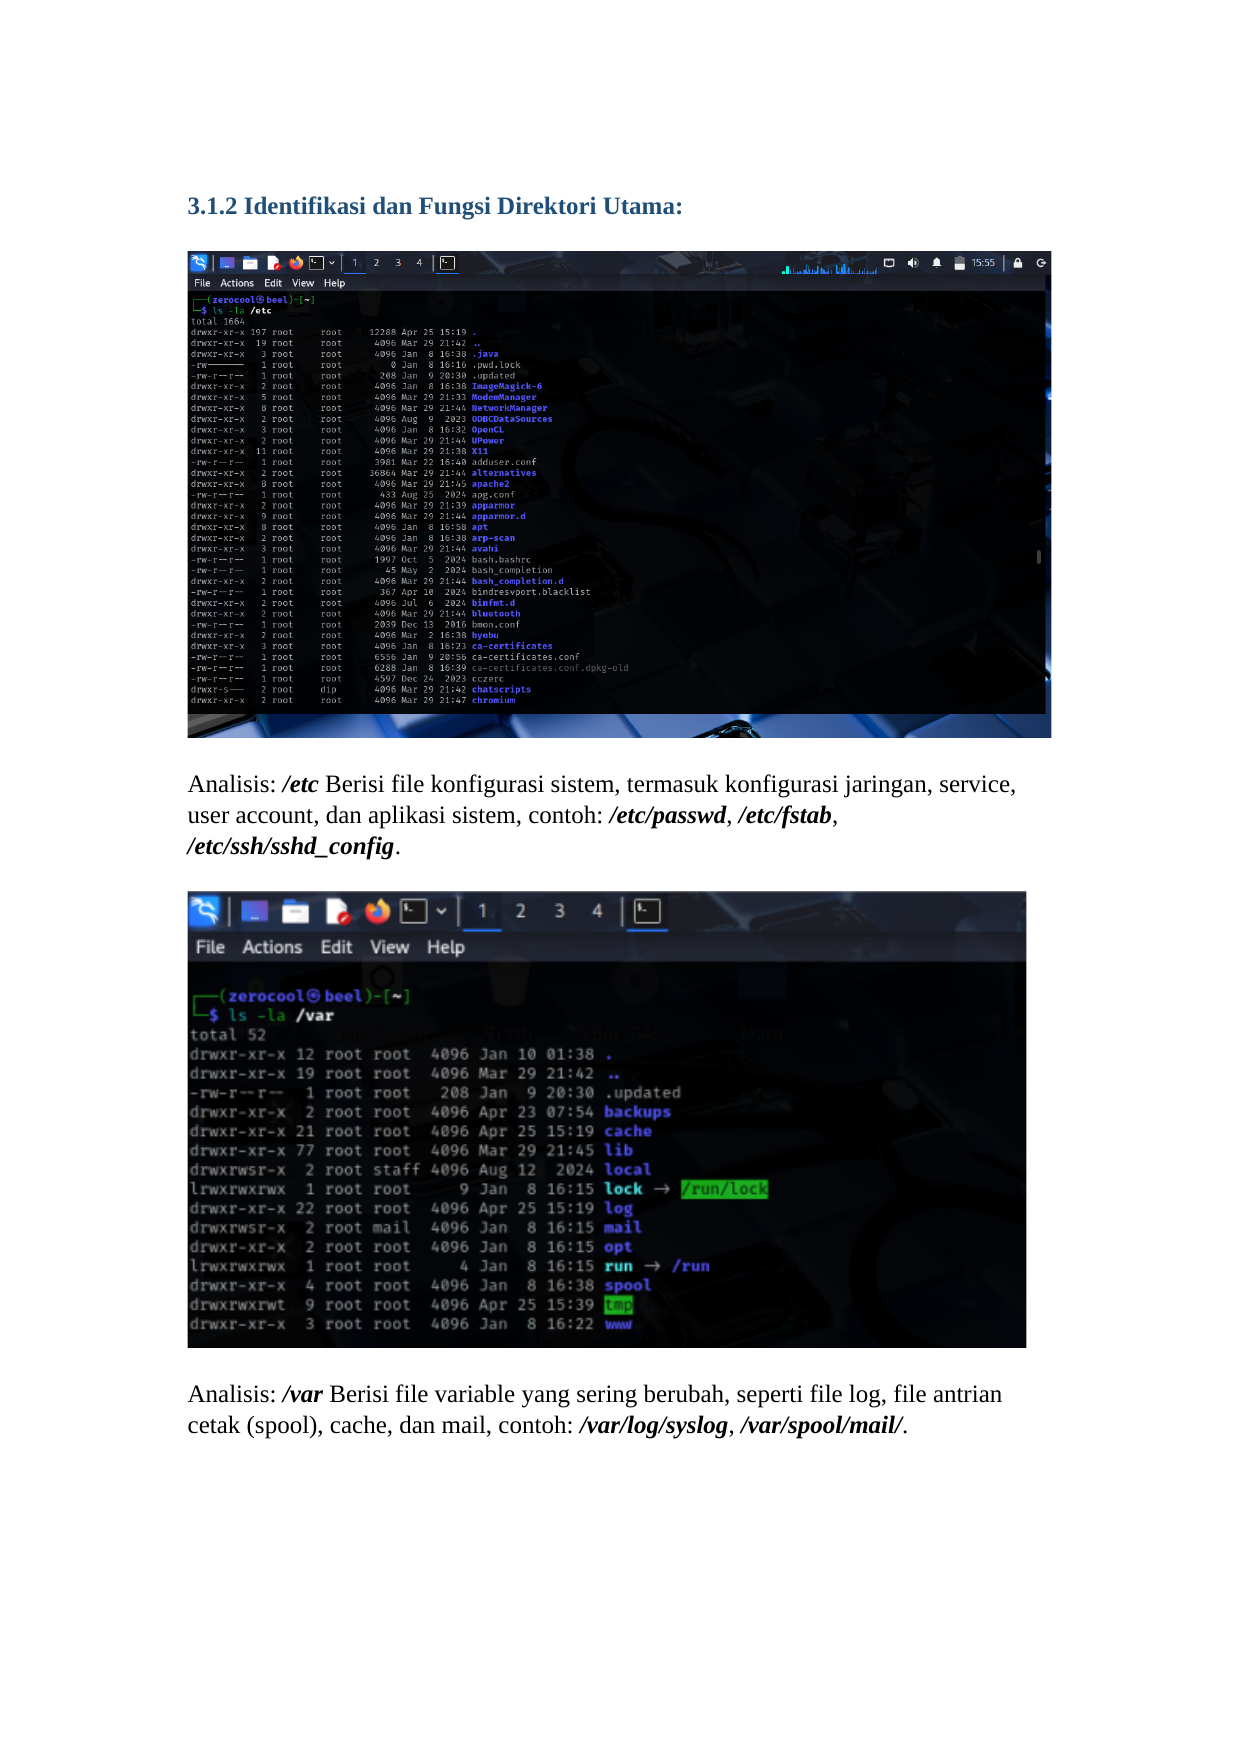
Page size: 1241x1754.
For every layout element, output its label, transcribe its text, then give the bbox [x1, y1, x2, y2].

subtitle 3.1.2 Identifikasi dan Fungsi Direktori Utama: [187, 191, 1053, 220]
picture [187, 251, 1052, 738]
text Analisis: /var Berisi file variable yang sering berubah, seperti file log, file antrian cetak (spool), cache, dan mail, contoh: /var/log/syslog, /var/spool/mail/. [187, 1379, 1053, 1439]
picture [187, 891, 1027, 1348]
text Analisis: /etc Berisi file konfigurasi sistem, termasuk konfigurasi jaringan, service, user account, dan aplikasi sistem, contoh: /etc/passwd, /etc/fstab, /etc/ssh/sshd_config. [187, 769, 1053, 860]
